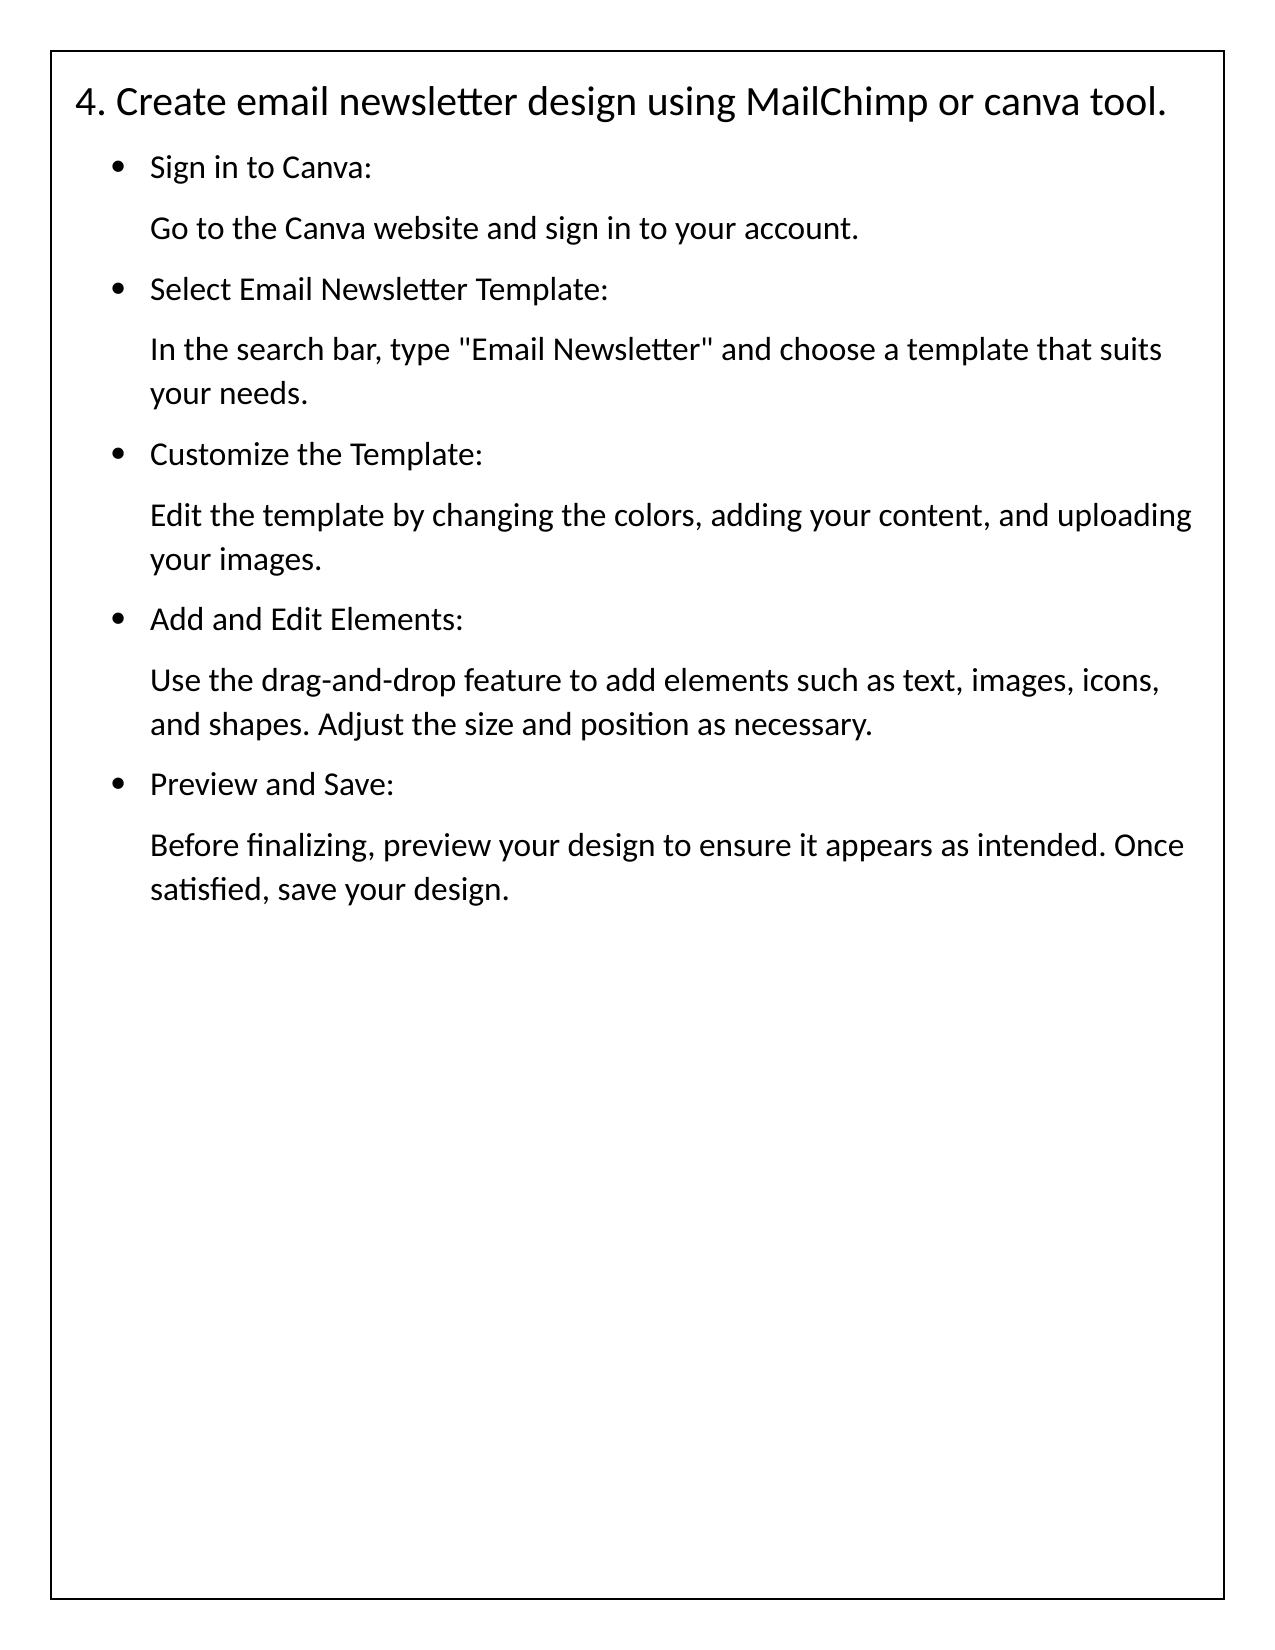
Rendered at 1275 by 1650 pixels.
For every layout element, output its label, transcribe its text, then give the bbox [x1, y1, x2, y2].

text In the search bar, type "Email Newsletter" and choose a template that suits your needs. [150, 328, 1200, 413]
list Add and Edit Elements: [112, 598, 1200, 639]
list Customize the Template: [112, 433, 1200, 474]
text 4. Create email newsletter design using MailChimp or canva tool. [75, 75, 1200, 126]
text Go to the Canva website and sign in to your account. [75, 207, 1200, 248]
text Before finalizing, preview your design to ensure it appears as intended. Once satisfied, save your design. [150, 824, 1200, 909]
text Edit the template by changing the colors, adding your content, and uploading your images. [150, 494, 1200, 578]
list Sign in to Canva: [112, 147, 1200, 187]
list Select Email Newsletter Template: [112, 268, 1200, 308]
list Preview and Save: [112, 763, 1200, 804]
text Use the drag-and-drop feature to add elements such as text, images, icons, and shapes. Adjust the size and position as necessary. [150, 659, 1200, 743]
